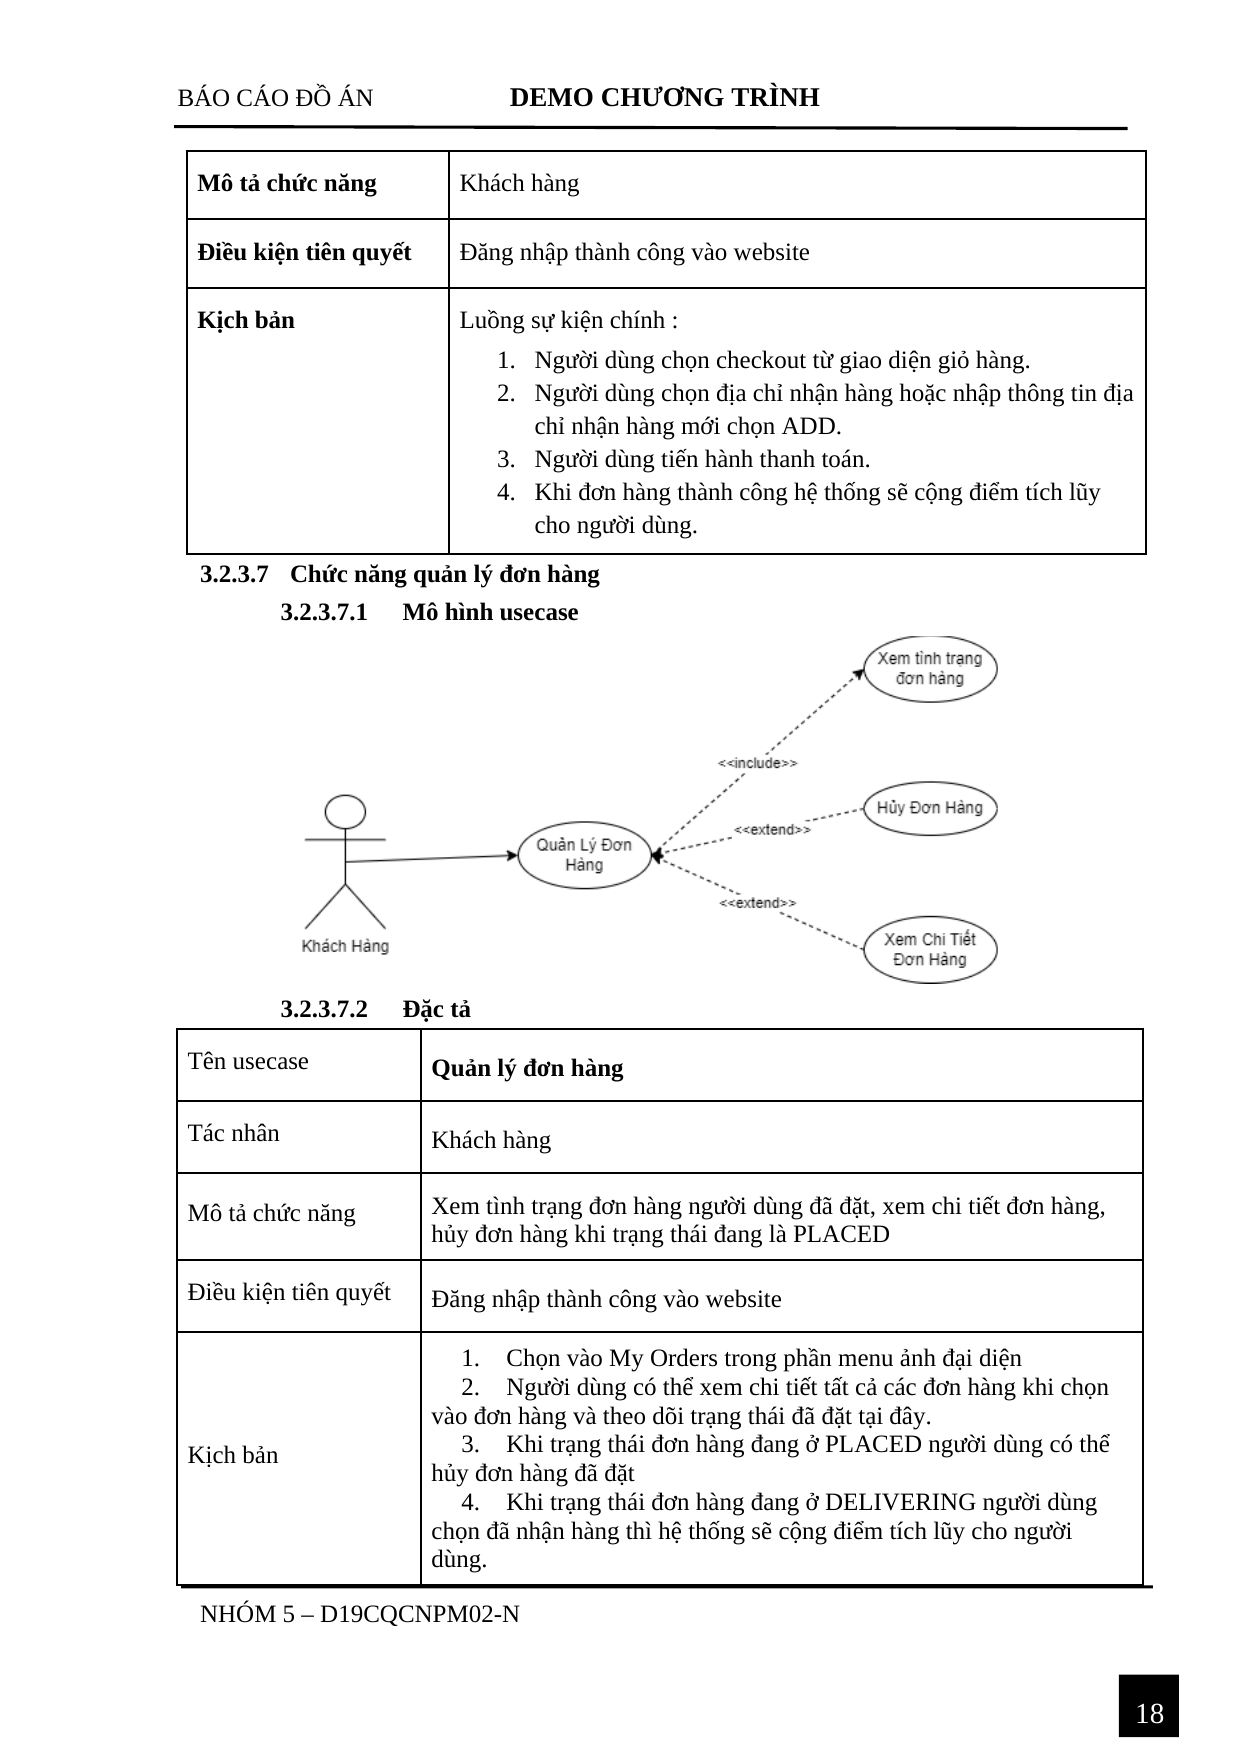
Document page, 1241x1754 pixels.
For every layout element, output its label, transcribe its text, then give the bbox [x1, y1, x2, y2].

table_header Quản lý đơn hàng [422, 1030, 1142, 1100]
table_cell Khách hàng [422, 1102, 1142, 1172]
subtitle Chức năng quản lý đơn hàng [200, 559, 1122, 588]
table_cell Kịch bản [178, 1333, 420, 1584]
table_cell Xem tình trạng đơn hàng người dùng đã đặt, xem chi tiết đơn hàng, hủy đơn hàng khi trạng thái đang là PLACED [422, 1174, 1142, 1259]
table_cell Mô tả chức năng [188, 152, 448, 218]
subtitle Đặc tả [280, 994, 1122, 1023]
table_cell Khách hàng [450, 152, 1145, 218]
table_header Tên usecase [178, 1030, 420, 1100]
table_cell Đăng nhập thành công vào website [450, 220, 1145, 287]
table_cell Kịch bản [188, 289, 448, 553]
table_cell Mô tả chức năng [178, 1174, 420, 1259]
table_cell Điều kiện tiên quyết [188, 220, 448, 287]
table_cell Điều kiện tiên quyết [178, 1261, 420, 1331]
subtitle Mô hình usecase [280, 597, 1122, 625]
picture [301, 636, 998, 984]
table_cell Đăng nhập thành công vào website [422, 1261, 1142, 1331]
table_cell Luồng sự kiện chính : Người dùng chọn checkout từ giao diện giỏ hàng. Người dùng chọn địa chỉ nhận hàng hoặc nhập thông tin địa chỉ nhận hàng mới chọn ADD. Người dùng tiến hành thanh toán. Khi đơn hàng thành công hệ thống sẽ cộng điểm tích lũy cho người dùng. [450, 289, 1145, 553]
table_cell Tác nhân [178, 1102, 420, 1172]
table_cell Chọn vào My Orders trong phần menu ảnh đại diện Người dùng có thể xem chi tiết tất cả các đơn hàng khi chọn vào đơn hàng và theo dõi trạng thái đã đặt tại đây. Khi trạng thái đơn hàng đang ở PLACED người dùng có thể hủy đơn hàng đã đặt Khi trạng thái đơn hàng đang ở DELIVERING người dùng chọn đã nhận hàng thì hệ thống sẽ cộng điểm tích lũy cho người dùng. [422, 1333, 1142, 1584]
